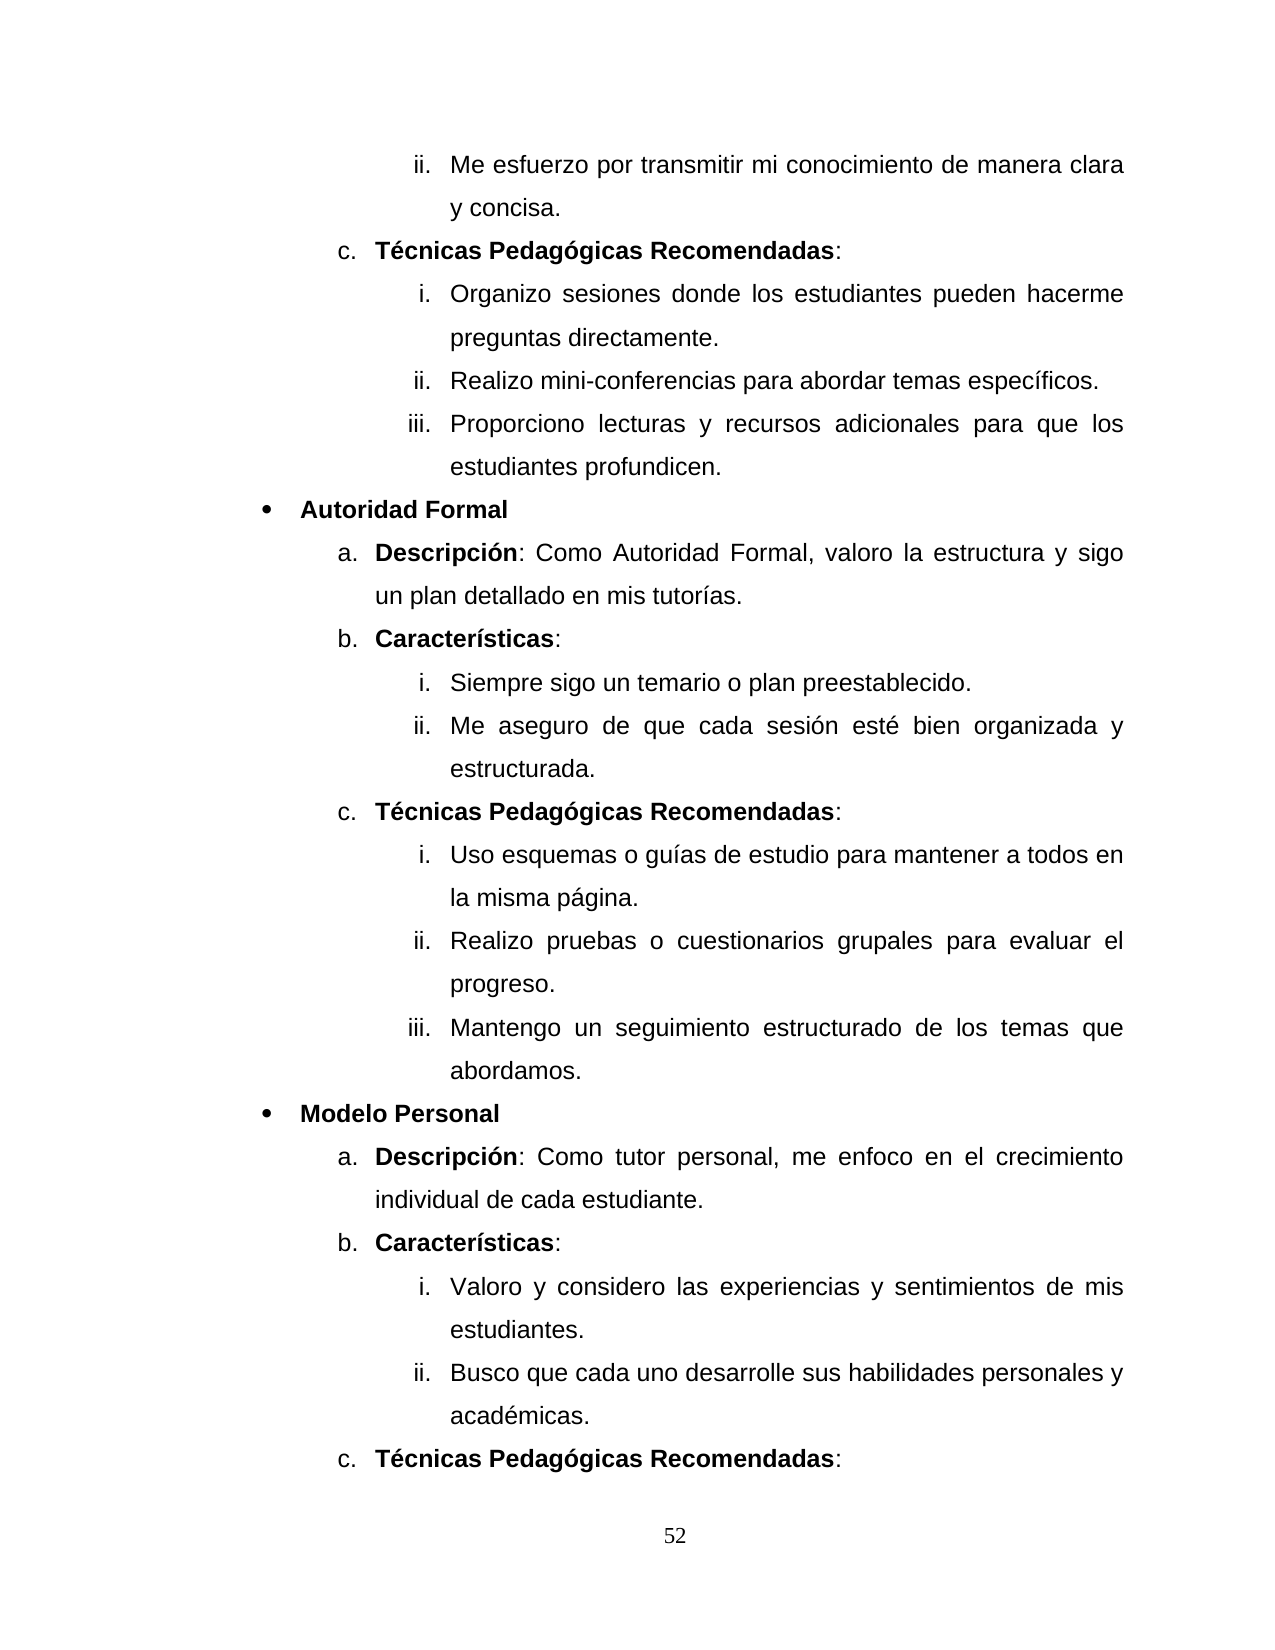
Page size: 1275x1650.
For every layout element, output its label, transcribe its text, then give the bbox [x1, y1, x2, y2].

list Características: [337, 1228, 1125, 1257]
list Uso esquemas o guías de estudio para mantener a todos en la misma página. [431, 840, 1125, 912]
list Busco que cada uno desarrolle sus habilidades personales y académicas. [431, 1358, 1125, 1429]
list Siempre sigo un temario o plan preestablecido. [431, 668, 1125, 696]
list Modelo Personal [262, 1099, 1125, 1128]
list Técnicas Pedagógicas Recomendadas: [337, 236, 1125, 265]
list Realizo mini-conferencias para abordar temas específicos. [431, 366, 1125, 394]
list Organizo sesiones donde los estudiantes pueden hacerme preguntas directamente. [431, 279, 1125, 351]
list Técnicas Pedagógicas Recomendadas: [337, 797, 1125, 826]
list Realizo pruebas o cuestionarios grupales para evaluar el progreso. [431, 926, 1125, 998]
list Mantengo un seguimiento estructurado de los temas que abordamos. [431, 1013, 1125, 1084]
list Valoro y considero las experiencias y sentimientos de mis estudiantes. [431, 1271, 1125, 1343]
list Proporciono lecturas y recursos adicionales para que los estudiantes profundicen. [431, 409, 1125, 481]
list Características: [337, 624, 1125, 653]
list Me esfuerzo por transmitir mi conocimiento de manera clara y concisa. [431, 150, 1125, 222]
list Técnicas Pedagógicas Recomendadas: [337, 1444, 1125, 1473]
list Descripción: Como tutor personal, me enfoco en el crecimiento individual de cada estudiante. [337, 1142, 1125, 1214]
list Autoridad Formal [262, 495, 1125, 524]
list Descripción: Como Autoridad Formal, valoro la estructura y sigo un plan detallado en mis tutorías. [337, 538, 1125, 610]
list Me aseguro de que cada sesión esté bien organizada y estructurada. [431, 711, 1125, 783]
